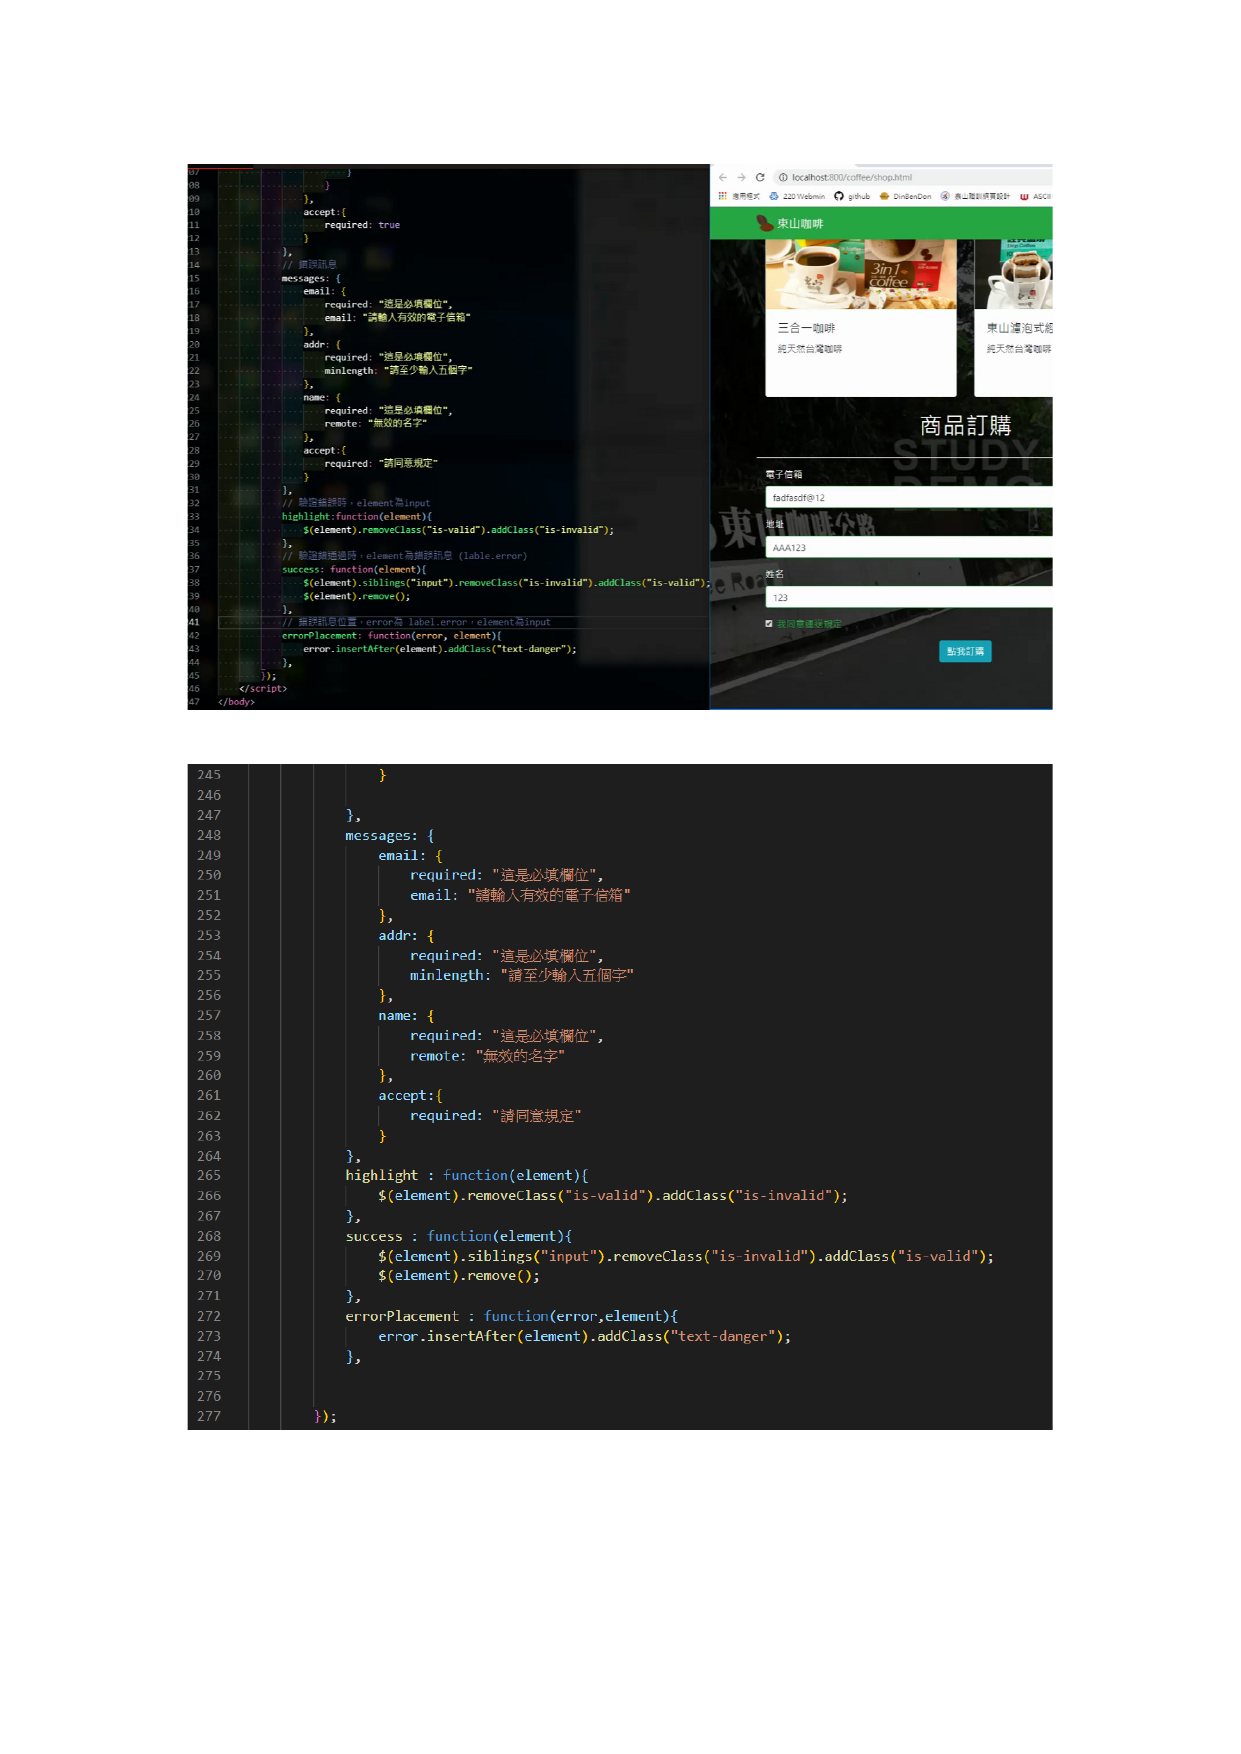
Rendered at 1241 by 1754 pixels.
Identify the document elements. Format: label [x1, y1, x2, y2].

picture [187, 764, 1053, 1430]
picture [187, 164, 1053, 710]
